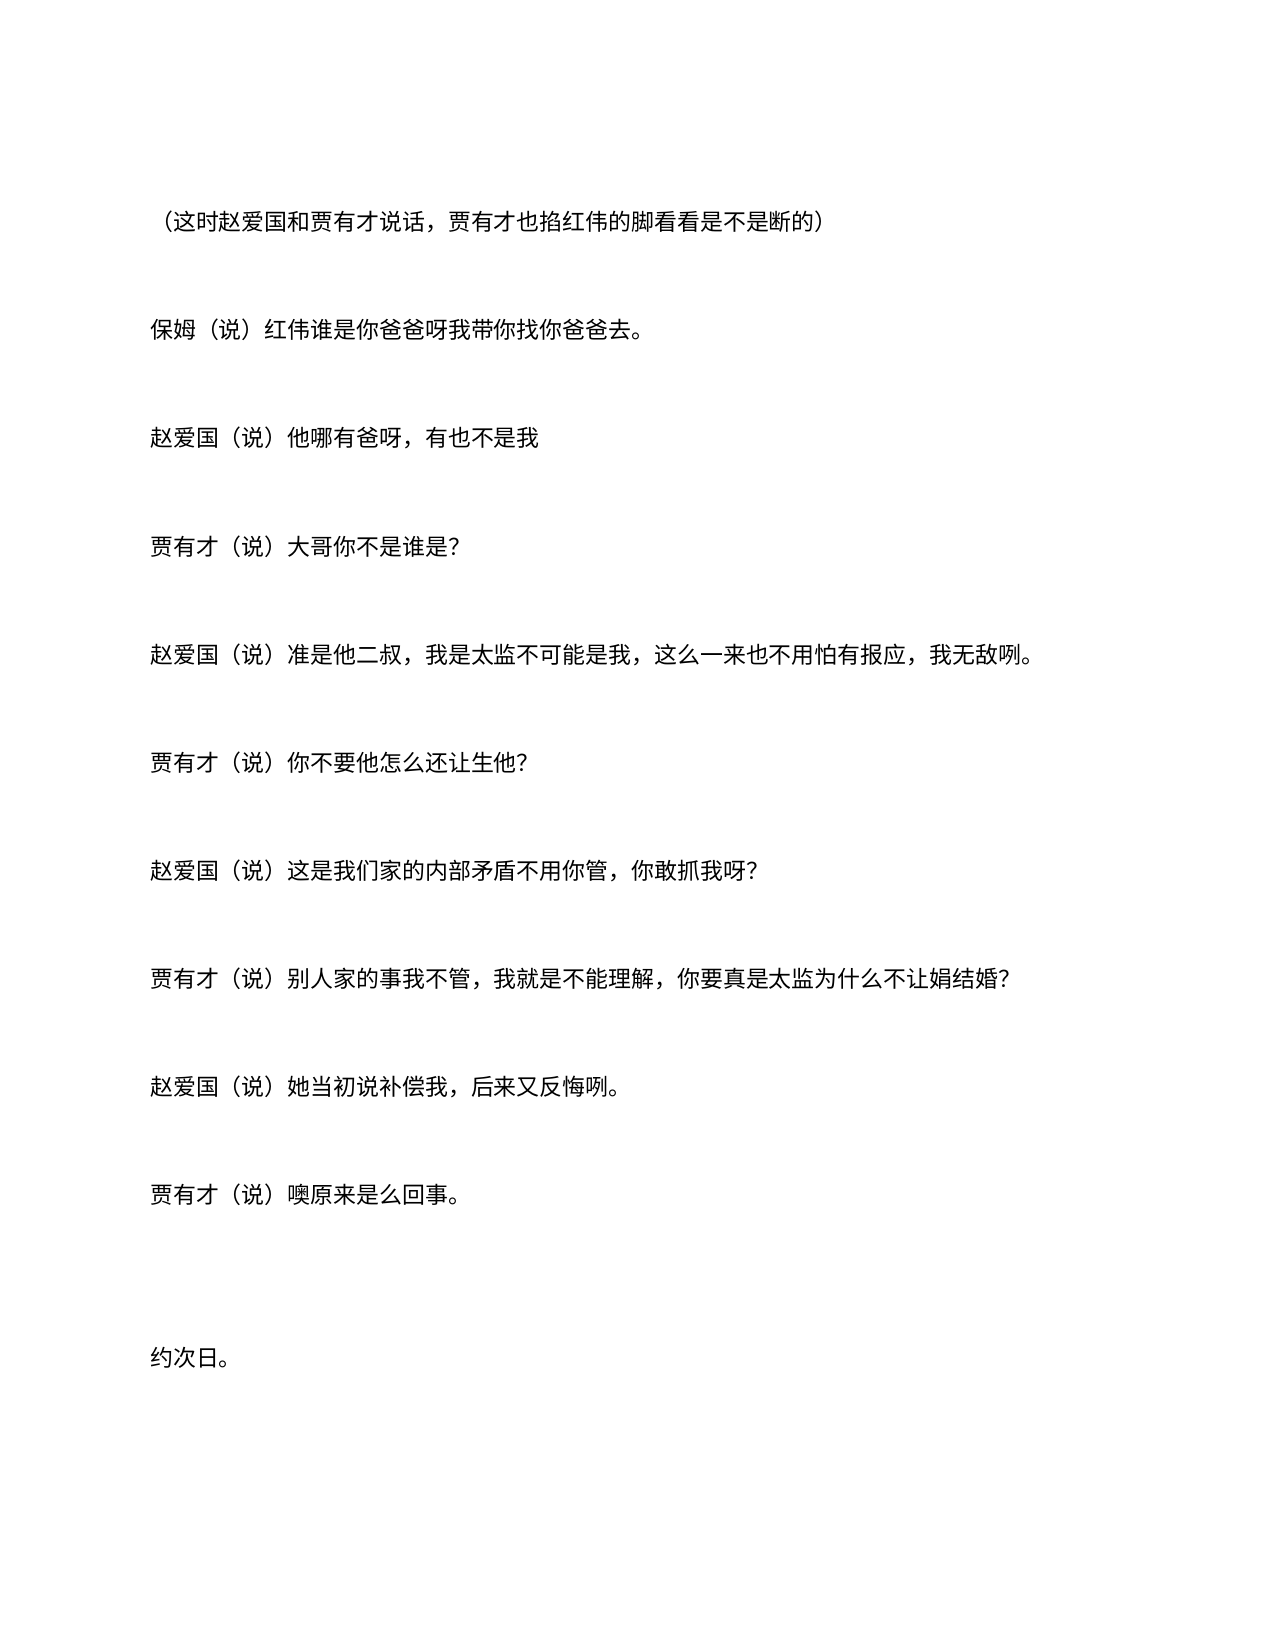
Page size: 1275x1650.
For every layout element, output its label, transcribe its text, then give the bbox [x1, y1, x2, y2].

text 约次日。 [150, 1339, 1125, 1373]
text 赵爱国（说）她当初说补偿我，后来又反悔咧。 [150, 1069, 1125, 1102]
text 贾有才（说）大哥你不是谁是？ [150, 528, 1125, 562]
text 赵爱国（说）他哪有爸呀，有也不是我 [150, 420, 1125, 453]
text 保姆（说）红伟谁是你爸爸呀我带你找你爸爸去。 [150, 312, 1125, 345]
text 贾有才（说）你不要他怎么还让生他？ [150, 745, 1125, 778]
text 赵爱国（说）这是我们家的内部矛盾不用你管，你敢抓我呀？ [150, 853, 1125, 886]
text 贾有才（说）别人家的事我不管，我就是不能理解，你要真是太监为什么不让娟结婚？ [150, 961, 1125, 994]
text 赵爱国（说）准是他二叔，我是太监不可能是我，这么一来也不用怕有报应，我无敌咧。 [150, 637, 1125, 670]
text 贾有才（说）噢原来是么回事。 [150, 1177, 1125, 1210]
text （这时赵爱国和贾有才说话，贾有才也掐红伟的脚看看是不是断的） [150, 204, 1125, 237]
